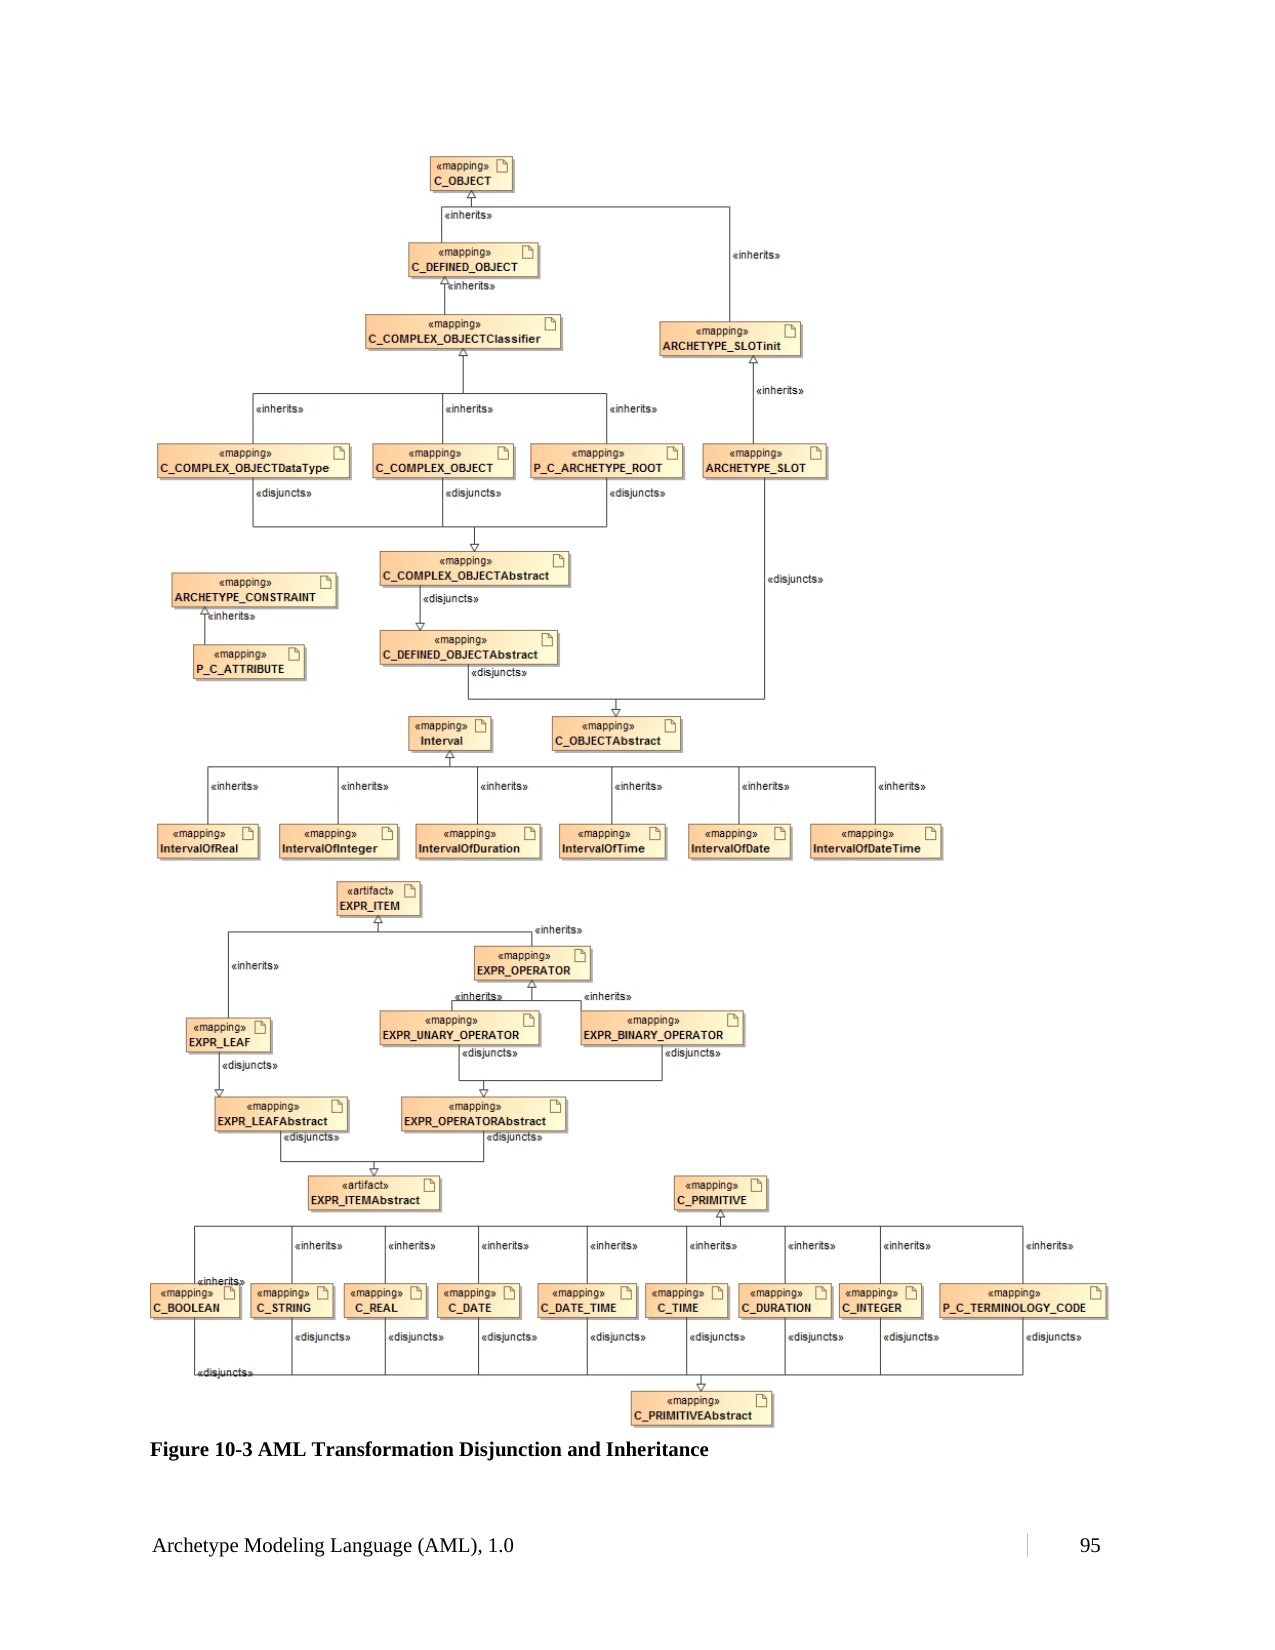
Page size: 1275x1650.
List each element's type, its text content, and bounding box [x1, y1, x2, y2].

picture [150, 150, 1125, 1438]
text Figure 10-3 AML Transformation Disjunction and Inheritance [150, 1438, 1125, 1461]
